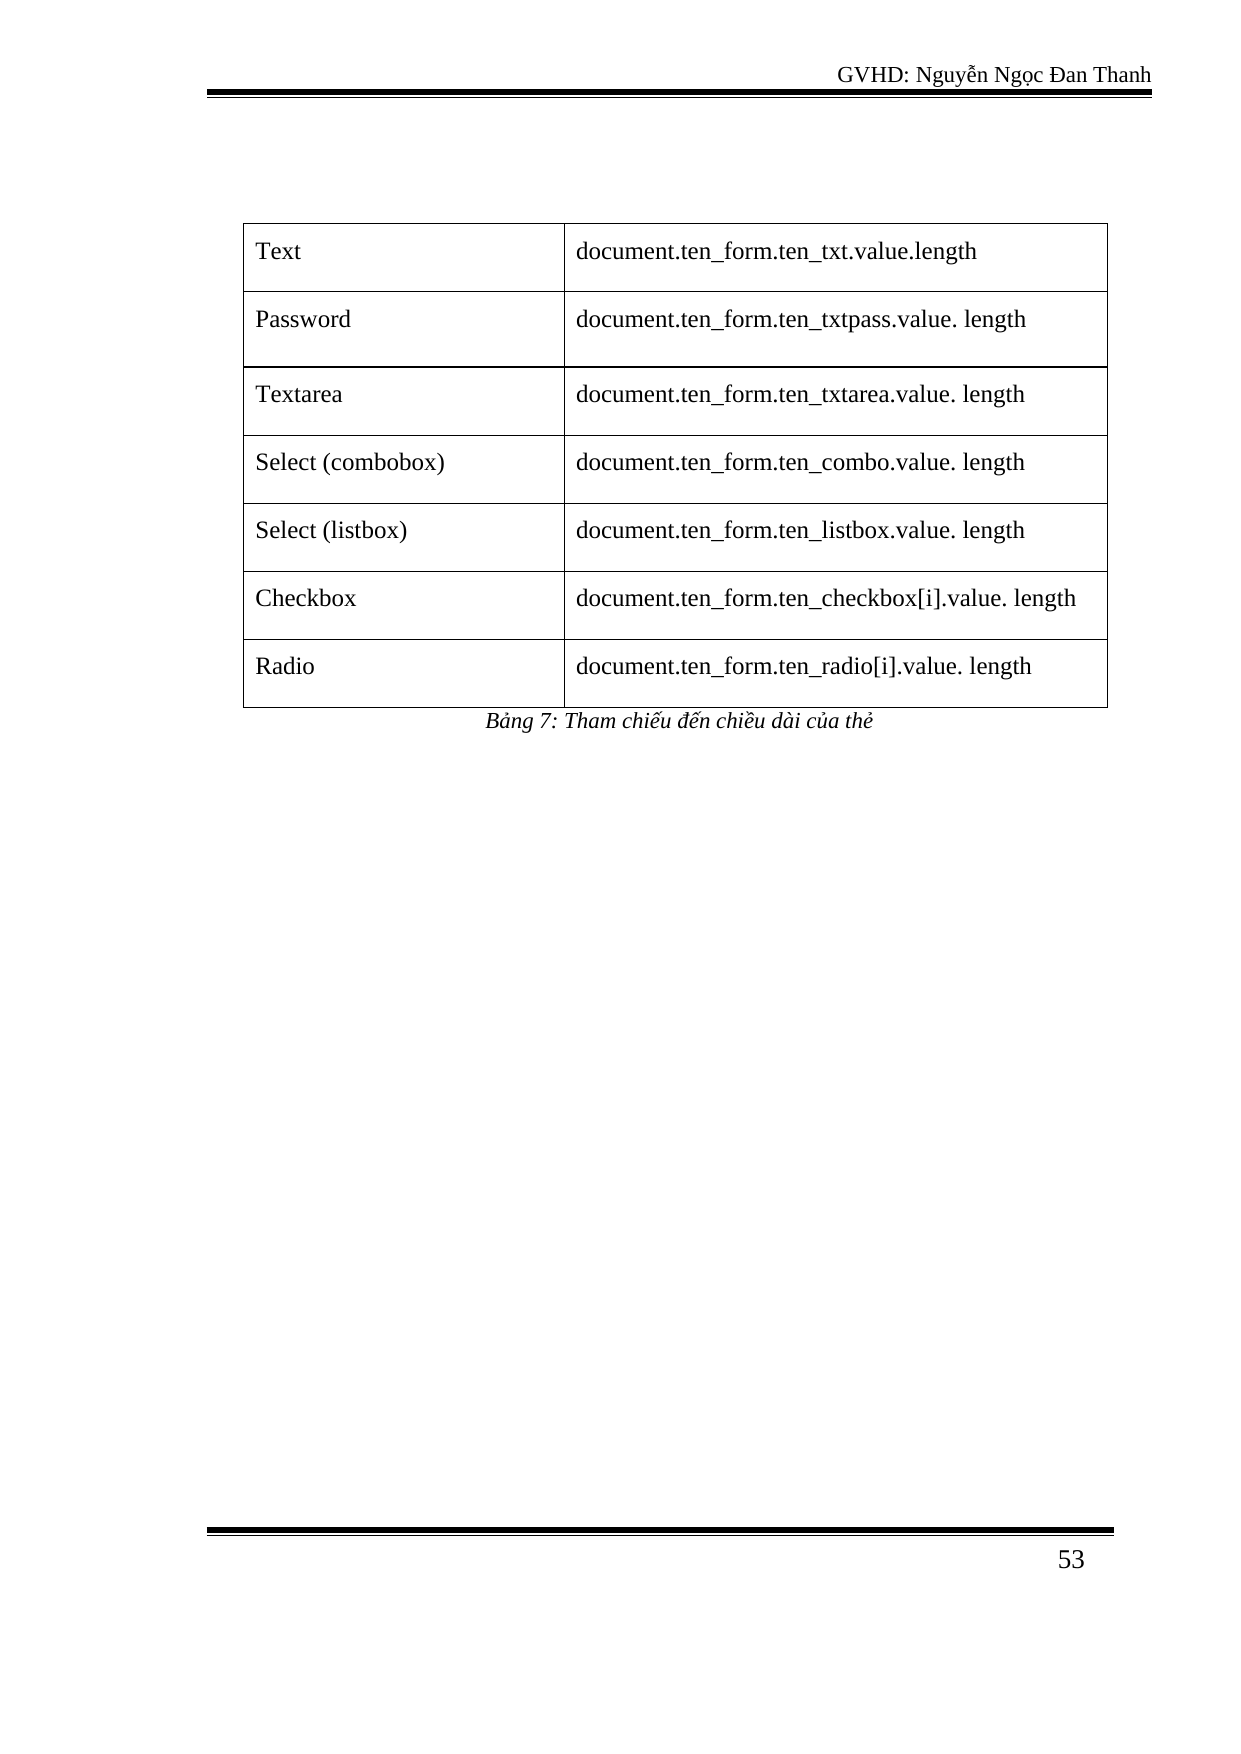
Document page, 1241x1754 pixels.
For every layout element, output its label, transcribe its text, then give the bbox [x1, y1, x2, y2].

table_cell document.ten_form.ten_combo.value. length [565, 436, 1107, 503]
table_cell Select (listbox) [244, 504, 564, 571]
table_cell Radio [244, 640, 564, 707]
table_cell document.ten_form.ten_txt.value.length [565, 224, 1107, 291]
table_cell document.ten_form.ten_listbox.value. length [565, 504, 1107, 571]
table_cell Password [244, 292, 564, 366]
table_cell document.ten_form.ten_radio[i].value. length [565, 640, 1107, 707]
table_cell Select (combobox) [244, 436, 564, 503]
table_cell document.ten_form.ten_txtarea.value. length [565, 368, 1107, 435]
table_cell Text [244, 224, 564, 291]
table_cell document.ten_form.ten_txtpass.value. length [565, 292, 1107, 366]
table_cell Textarea [244, 368, 564, 435]
table_cell Checkbox [244, 572, 564, 639]
table_cell document.ten_form.ten_checkbox[i].value. length [565, 572, 1107, 639]
